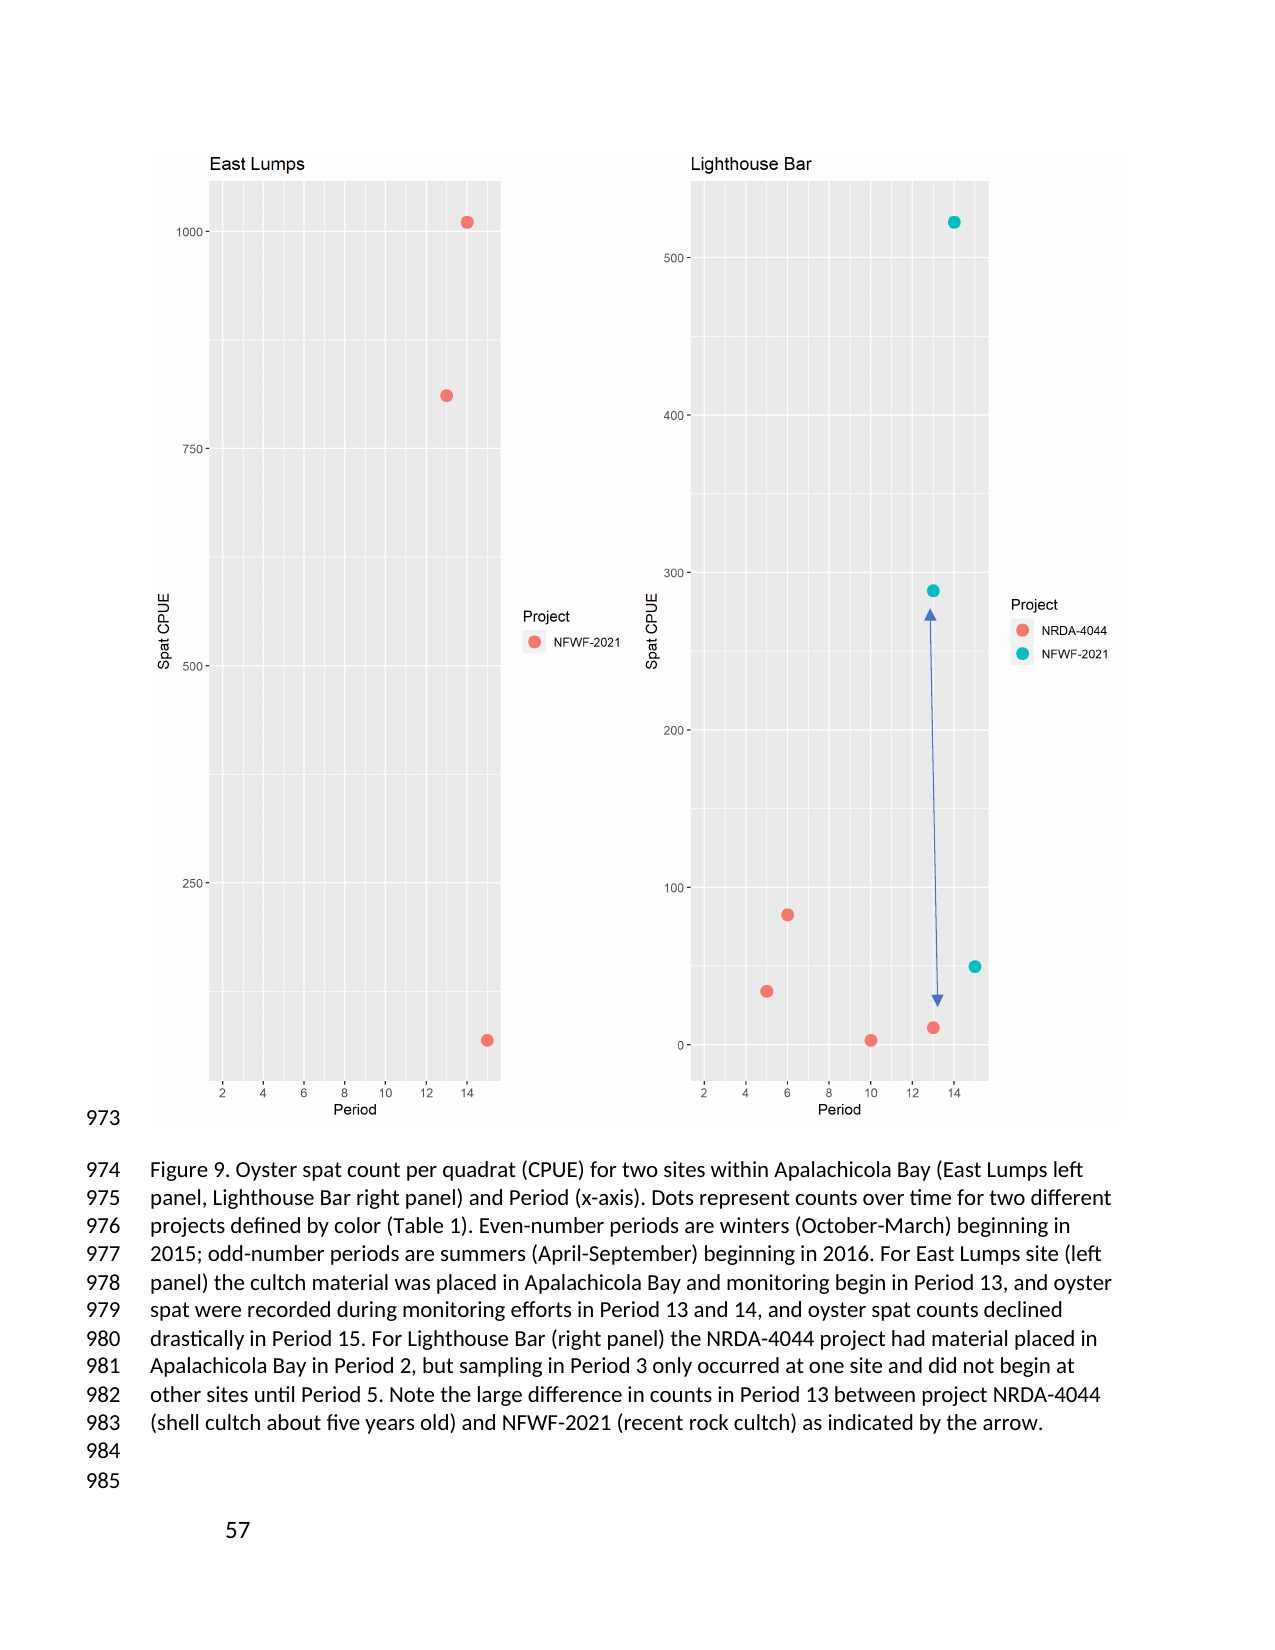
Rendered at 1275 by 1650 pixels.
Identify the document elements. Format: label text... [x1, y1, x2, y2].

picture [150, 150, 1125, 1125]
text Figure 9. Oyster spat count per quadrat (CPUE) for two sites within Apalachicola Bay (East Lumps left panel, Lighthouse Bar right panel) and Period (x-axis). Dots represent counts over time for two different projects defined by color (Table 1). Even-number periods are winters (October-March) beginning in 2015; odd-number periods are summers (April-September) beginning in 2016. For East Lumps site (left panel) the cultch material was placed in Apalachicola Bay and monitoring begin in Period 13, and oyster spat were recorded during monitoring efforts in Period 13 and 14, and oyster spat counts declined drastically in Period 15. For Lighthouse Bar (right panel) the NRDA-4044 project had material placed in Apalachicola Bay in Period 2, but sampling in Period 3 only occurred at one site and did not begin at other sites until Period 5. Note the large difference in counts in Period 13 between project NRDA-4044 (shell cultch about five years old) and NFWF-2021 (recent rock cultch) as indicated by the arrow. [150, 1156, 1125, 1436]
